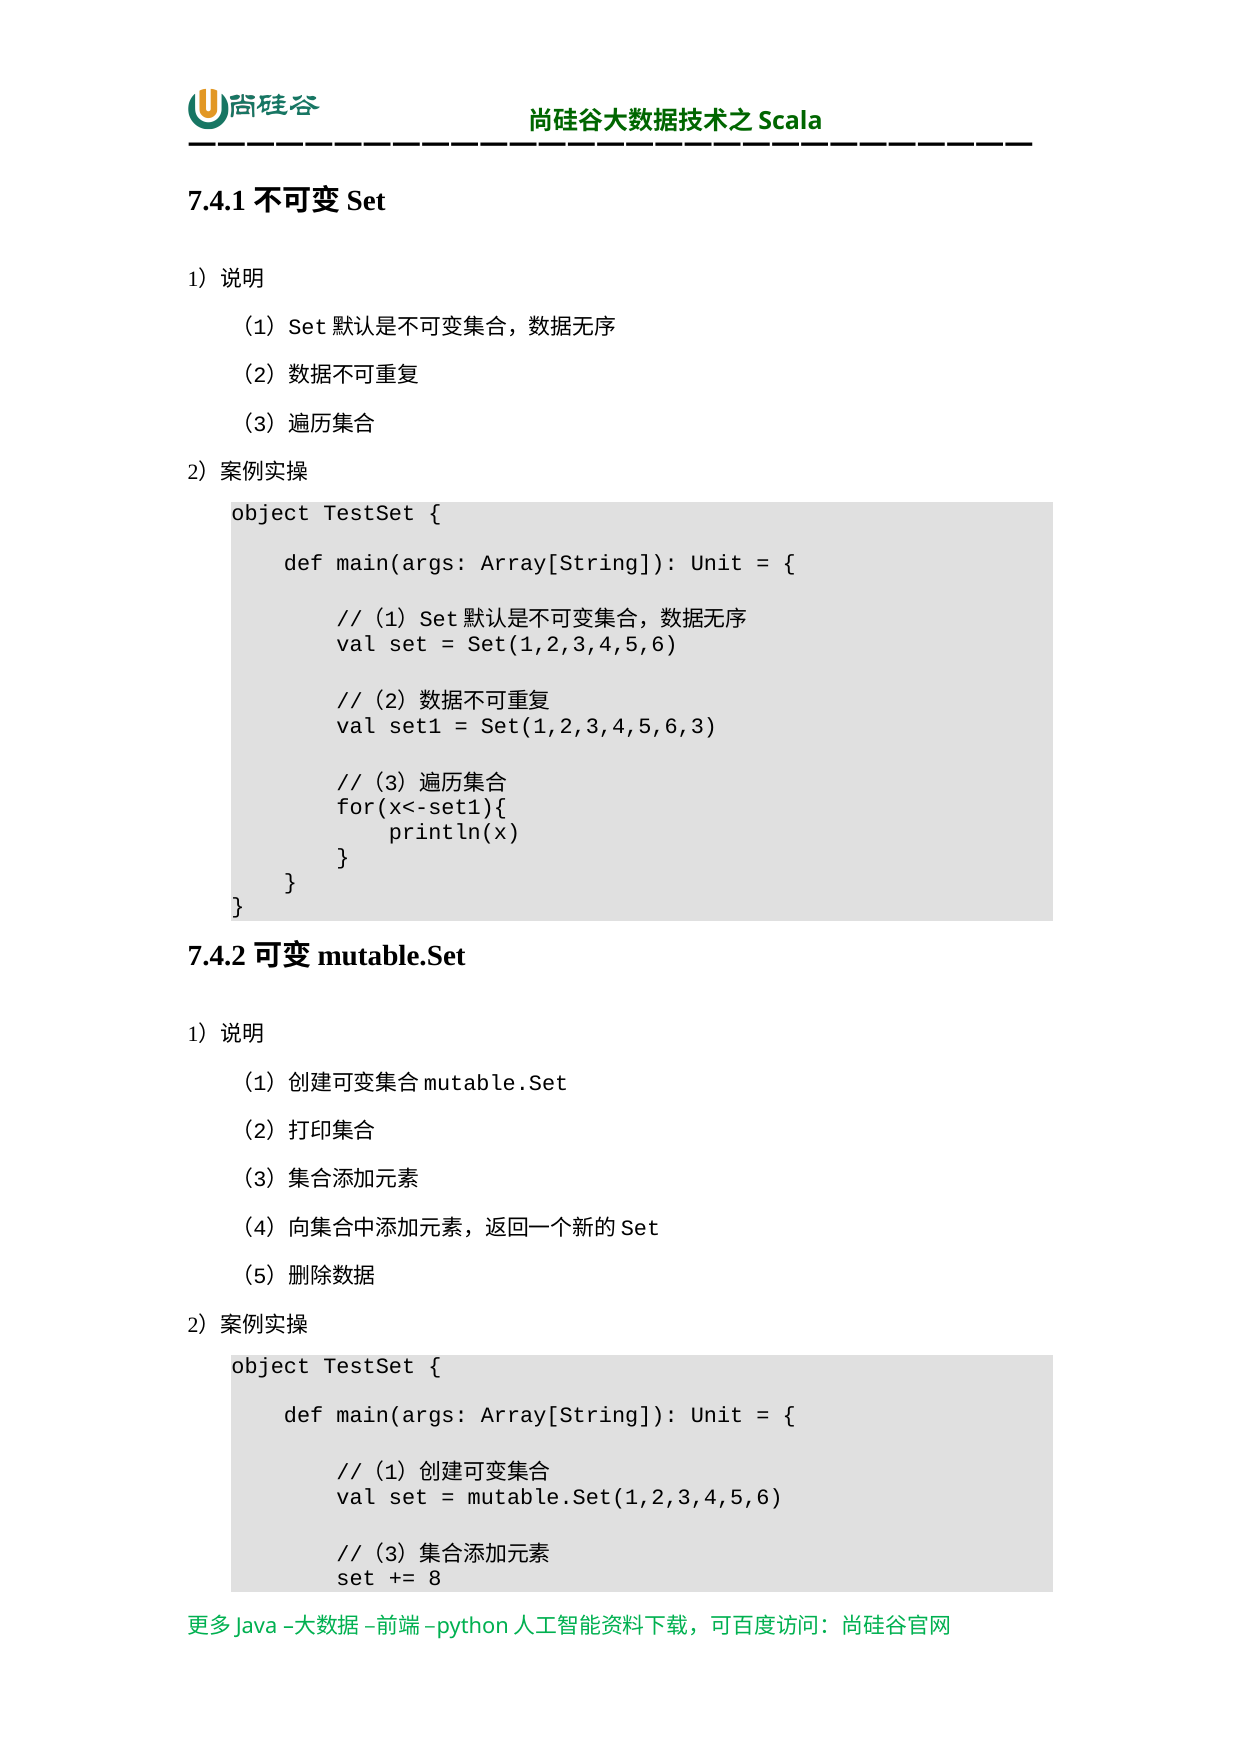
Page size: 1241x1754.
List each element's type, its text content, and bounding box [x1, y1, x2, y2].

text 1）说明 [187, 1016, 1053, 1048]
text 2）案例实操 [187, 1306, 1053, 1339]
text object TestSet { [231, 502, 1053, 527]
text （5）删除数据 [231, 1258, 1053, 1291]
text （3）集合添加元素 [231, 1161, 1053, 1194]
subtitle 7.4.2 可变mutable.Set [187, 921, 1053, 986]
subtitle 7.4.1 不可变Set [187, 165, 1053, 230]
text （3）遍历集合 [187, 406, 1053, 438]
text （4）向集合中添加元素，返回一个新的Set [231, 1209, 1053, 1242]
picture [187, 88, 321, 130]
text def main(args: Array[String]): Unit = { //（1）Set默认是不可变集合，数据无序 val set = Set(1,2,3,4,5,6) [231, 527, 1053, 658]
text 1）说明 [187, 260, 1053, 293]
text （1）创建可变集合mutable.Set [231, 1064, 1053, 1097]
text （1）Set默认是不可变集合，数据无序 [187, 309, 1053, 341]
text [231, 1355, 1053, 1592]
text 2）案例实操 [187, 454, 1053, 486]
text //（2）数据不可重复 val set1 = Set(1,2,3,4,5,6,3) //（3）遍历集合 for(x<-set1){ println(x) } } } [231, 658, 1053, 921]
text （2）打印集合 [231, 1113, 1053, 1145]
text （2）数据不可重复 [187, 357, 1053, 389]
